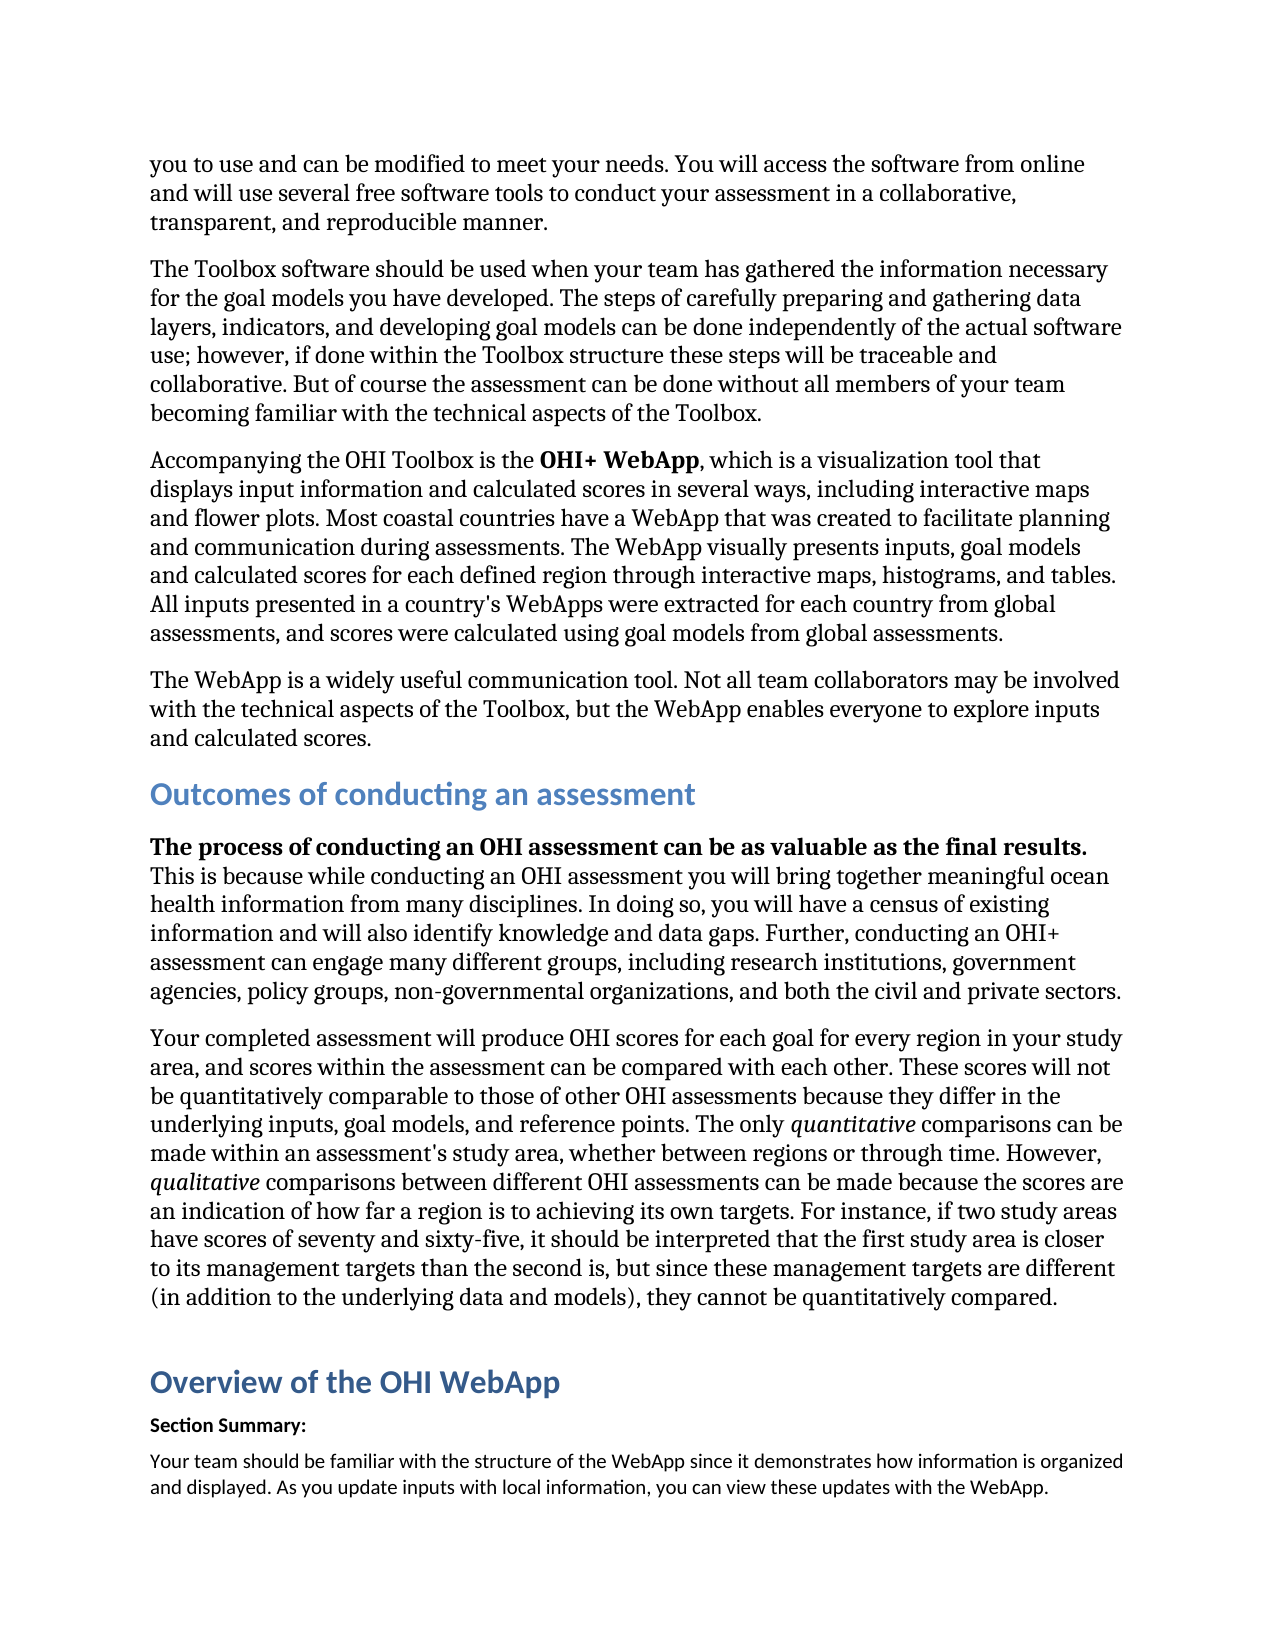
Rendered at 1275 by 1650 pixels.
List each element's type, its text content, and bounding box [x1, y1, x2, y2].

text Your completed assessment will produce OHI scores for each goal for every region in your study area, and scores within the assessment can be compared with each other. These scores will not be quantitatively comparable to those of other OHI assessments because they differ in the underlying inputs, goal models, and reference points. The only quantitative comparisons can be made within an assessment's study area, whether between regions or through time. However, qualitative comparisons between different OHI assessments can be made because the scores are an indication of how far a region is to achieving its own targets. For instance, if two study areas have scores of seventy and sixty-five, it should be interpreted that the first study area is closer to its management targets than the second is, but since these management targets are different (in addition to the underlying data and models), they cannot be quantitatively compared. [150, 1024, 1125, 1312]
subtitle Outcomes of conducting an assessment [150, 773, 1125, 814]
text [150, 150, 1125, 236]
text The process of conducting an OHI assessment can be as valuable as the final results. This is because while conducting an OHI assessment you will bring together meaningful ocean health information from many disciplines. In doing so, you will have a census of existing information and will also identify knowledge and data gaps. Further, conducting an OHI+ assessment can engage many different groups, including research institutions, government agencies, policy groups, non-governmental organizations, and both the civil and private sectors. [150, 833, 1125, 1005]
text Section Summary: [150, 1413, 1125, 1438]
text Your team should be familiar with the structure of the WebApp since it demonstrates how information is organized and displayed. As you update inputs with local information, you can view these updates with the WebApp. [150, 1448, 1125, 1499]
text The WebApp is a widely useful communication tool. Not all team collaborators may be involved with the technical aspects of the Toolbox, but the WebApp enables everyone to explore inputs and calculated scores. [150, 666, 1125, 752]
subtitle Overview of the OHI WebApp [150, 1362, 1125, 1402]
text The Toolbox software should be used when your team has gathered the information necessary for the goal models you have developed. The steps of carefully preparing and gathering data layers, indicators, and developing goal models can be done independently of the actual software use; however, if done within the Toolbox structure these steps will be traceable and collaborative. But of course the assessment can be done without all members of your team becoming familiar with the technical aspects of the Toolbox. [150, 255, 1125, 427]
text Accompanying the OHI Toolbox is the OHI+ WebApp, which is a visualization tool that displays input information and calculated scores in several ways, including interactive maps and flower plots. Most coastal countries have a WebApp that was created to facilitate planning and communication during assessments. The WebApp visually presents inputs, goal models and calculated scores for each defined region through interactive maps, histograms, and tables. All inputs presented in a country's WebApps were extracted for each country from global assessments, and scores were calculated using goal models from global assessments. [150, 446, 1125, 647]
